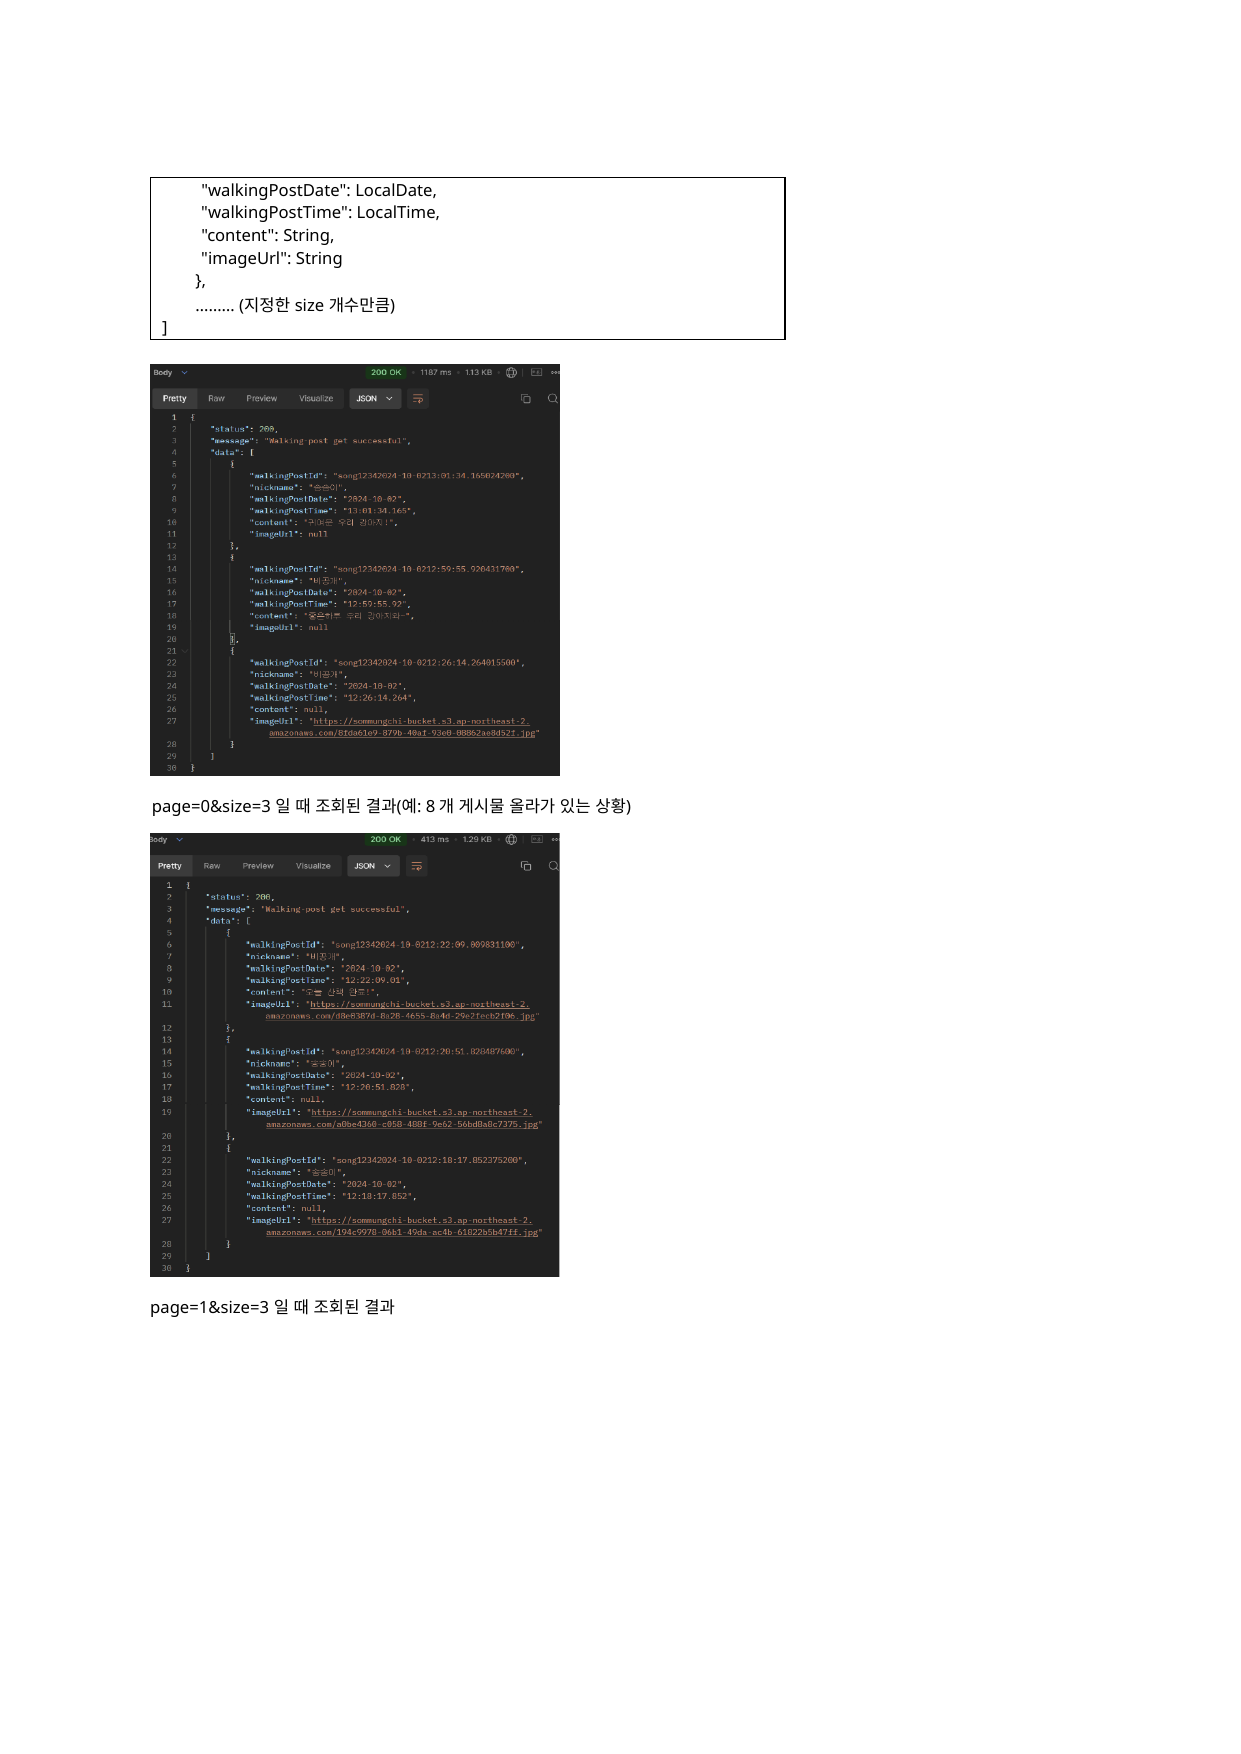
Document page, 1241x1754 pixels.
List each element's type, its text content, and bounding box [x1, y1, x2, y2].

text page=0&size=3 일 때 조회된 결과(예: 8개 게시물 올라가 있는 상황) [150, 793, 1090, 817]
picture [150, 364, 560, 776]
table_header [151, 178, 784, 339]
text page=1&size=3 일 때 조회된 결과 [150, 1294, 1090, 1318]
picture [150, 833, 560, 1277]
